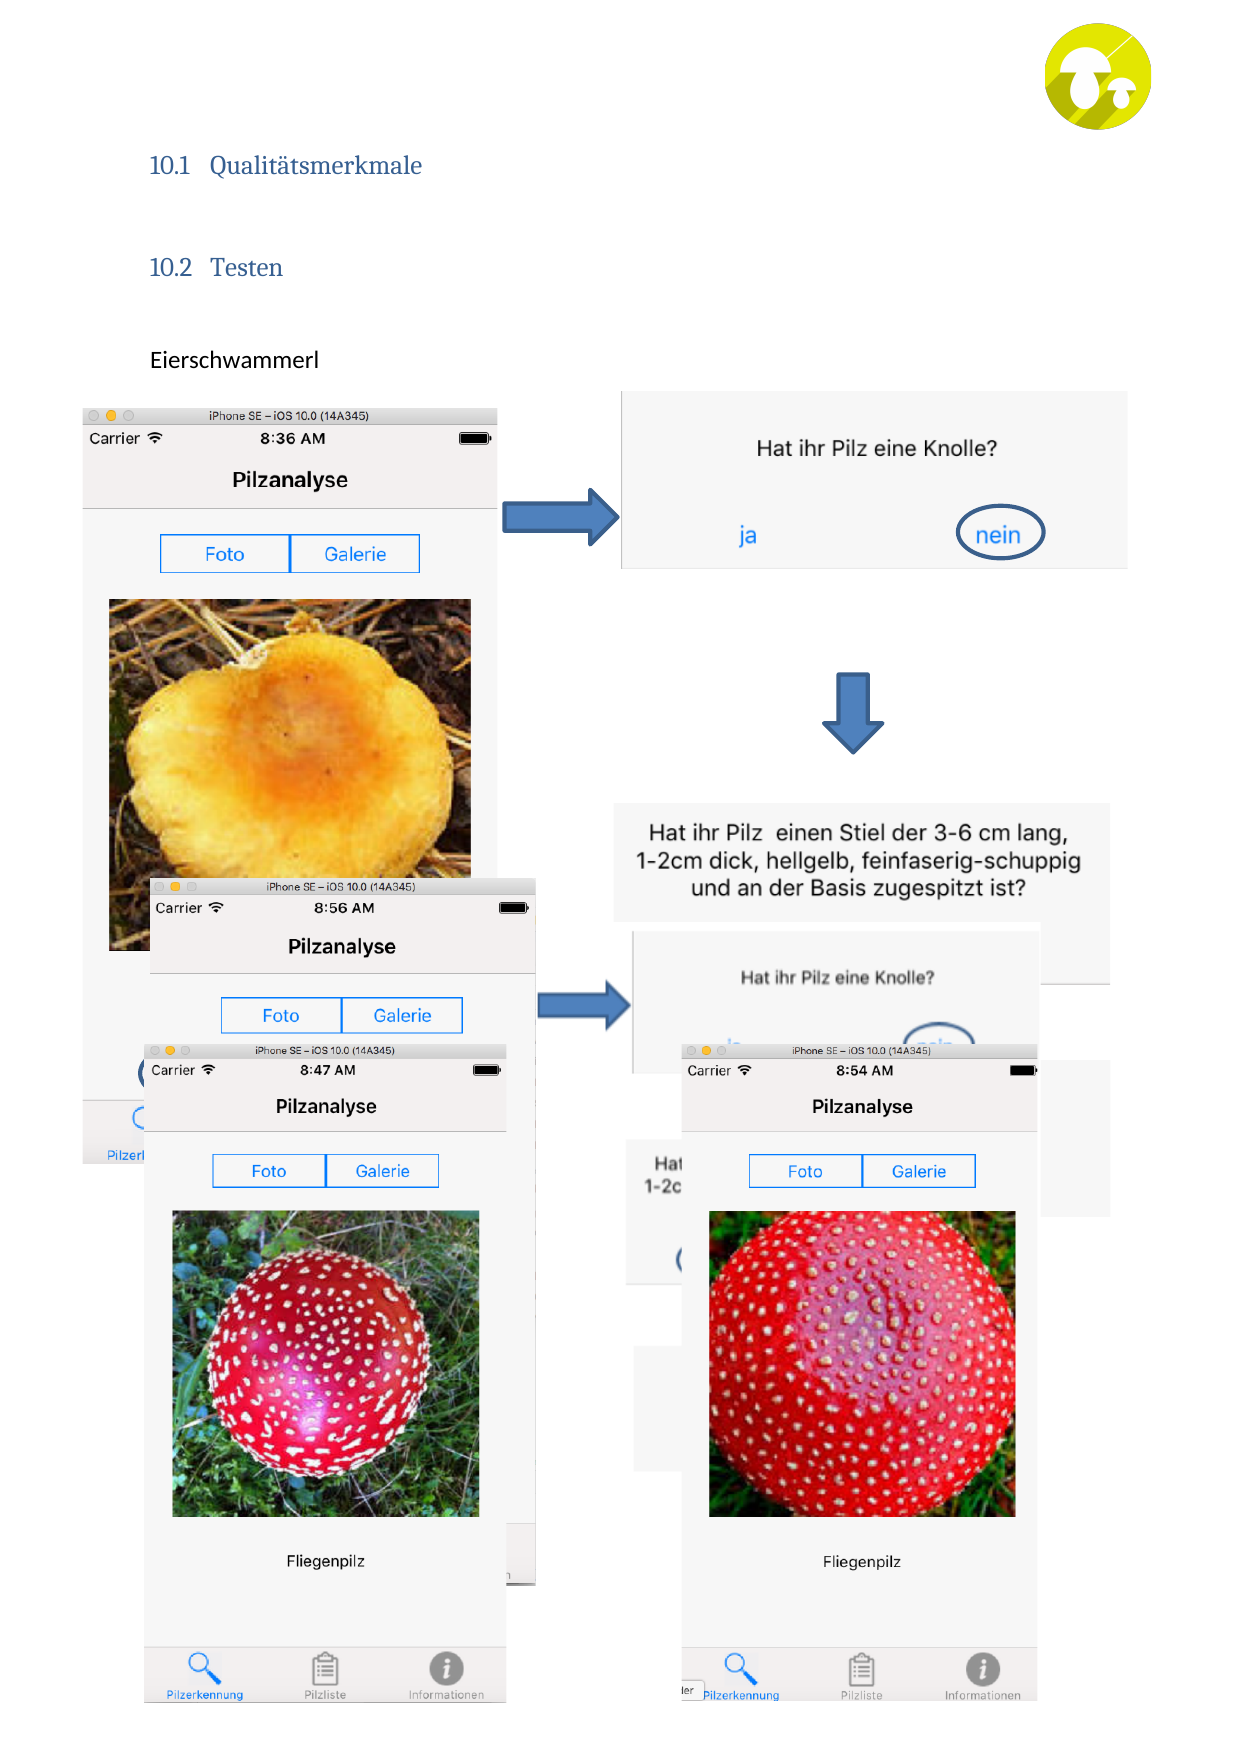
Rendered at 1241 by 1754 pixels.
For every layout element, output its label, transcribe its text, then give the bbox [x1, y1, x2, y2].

subtitle Testen [150, 252, 1090, 283]
picture [537, 803, 1111, 1700]
subtitle Qualitätsmerkmale [150, 150, 1090, 181]
picture [82, 408, 536, 1703]
picture [621, 391, 1128, 569]
picture [1045, 23, 1152, 130]
text Eierschwammerl [150, 344, 1090, 374]
